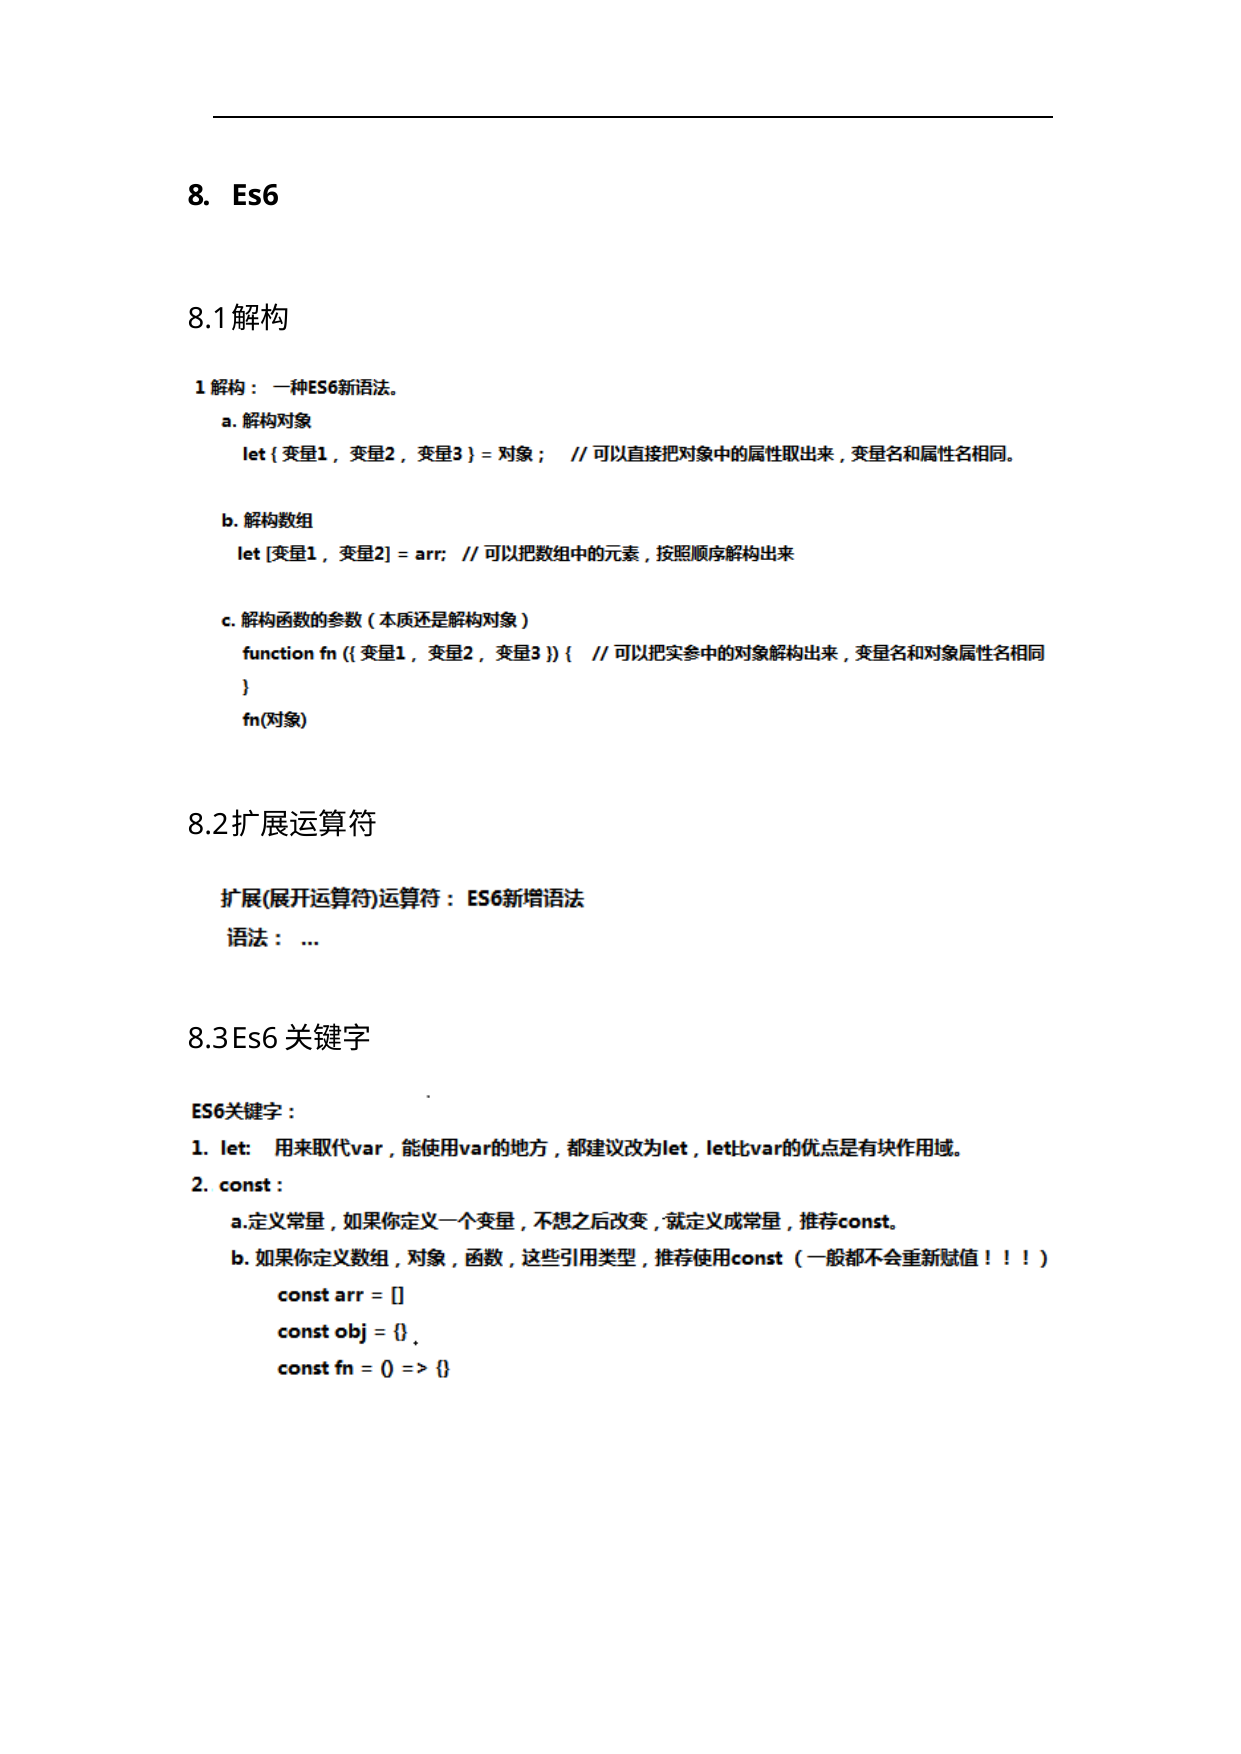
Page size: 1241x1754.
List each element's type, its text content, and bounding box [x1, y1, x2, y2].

subtitle Es6 [187, 162, 1053, 227]
subtitle Es6关键字 [187, 1003, 1053, 1068]
subtitle 解构 [187, 283, 1053, 348]
picture [187, 1095, 1053, 1388]
picture [187, 374, 1053, 734]
picture [218, 881, 589, 961]
subtitle 扩展运算符 [187, 789, 1053, 854]
